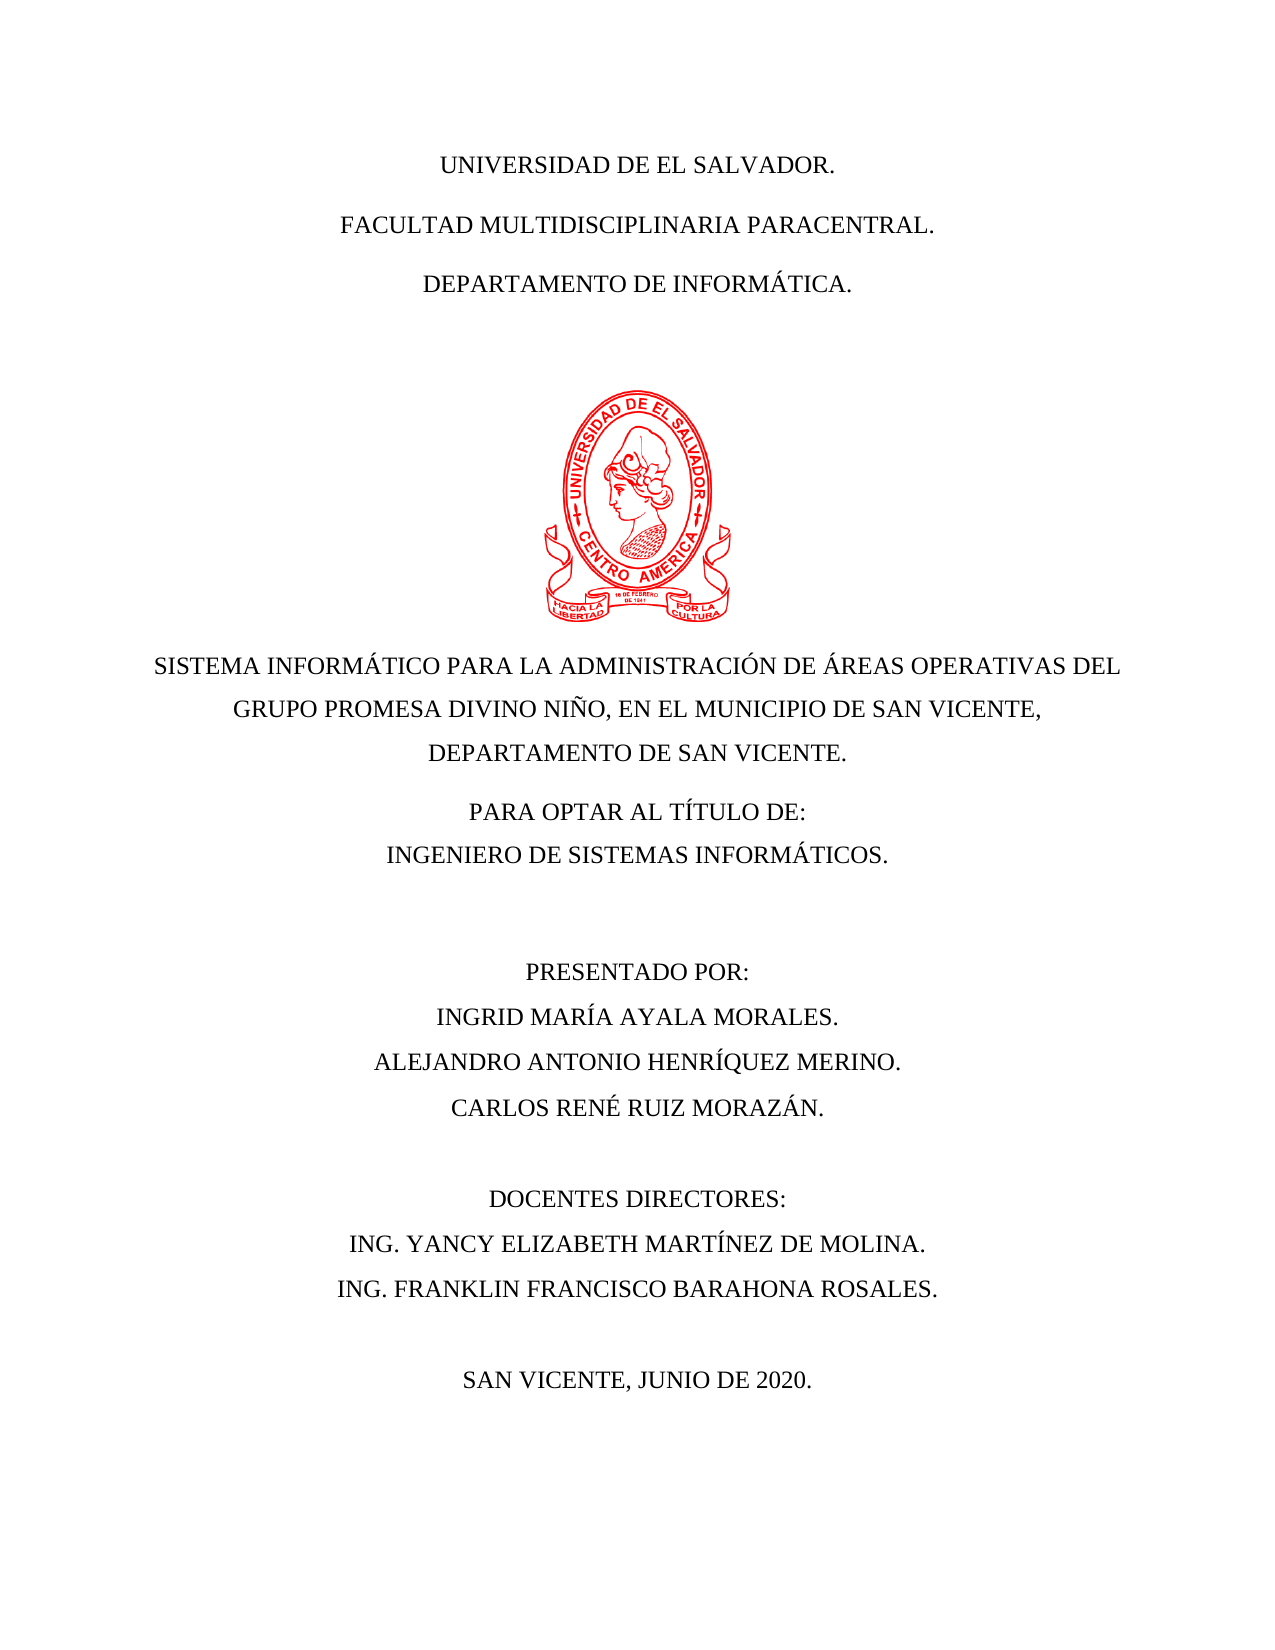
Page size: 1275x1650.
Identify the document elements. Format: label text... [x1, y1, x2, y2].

text INGENIERO DE SISTEMAS INFORMÁTICOS. [150, 841, 1125, 869]
text INGRID MARÍA AYALA MORALES. [150, 1002, 1125, 1031]
text ALEJANDRO ANTONIO HENRÍQUEZ MERINO. [150, 1047, 1125, 1076]
text SISTEMA INFORMÁTICO PARA LA ADMINISTRACIÓN DE ÁREAS OPERATIVAS DEL GRUPO PROMESA DIVINO NIÑO, EN EL MUNICIPIO DE SAN VICENTE, DEPARTAMENTO DE SAN VICENTE. [150, 651, 1125, 766]
text ING. YANCY ELIZABETH MARTÍNEZ DE MOLINA. [150, 1229, 1125, 1258]
text SAN VICENTE, JUNIO DE 2020. [150, 1365, 1125, 1394]
text ING. FRANKLIN FRANCISCO BARAHONA ROSALES. [150, 1274, 1125, 1303]
text UNIVERSIDAD DE EL SALVADOR. [150, 150, 1125, 179]
text FACULTAD MULTIDISCIPLINARIA PARACENTRAL. [150, 210, 1125, 238]
text CARLOS RENÉ RUIZ MORAZÁN. [150, 1093, 1125, 1122]
text DEPARTAMENTO DE INFORMÁTICA. [150, 269, 1125, 298]
text PRESENTADO POR: [150, 957, 1125, 985]
text PARA OPTAR AL TÍTULO DE: [150, 797, 1125, 826]
picture [544, 389, 731, 622]
text DOCENTES DIRECTORES: [150, 1184, 1125, 1212]
